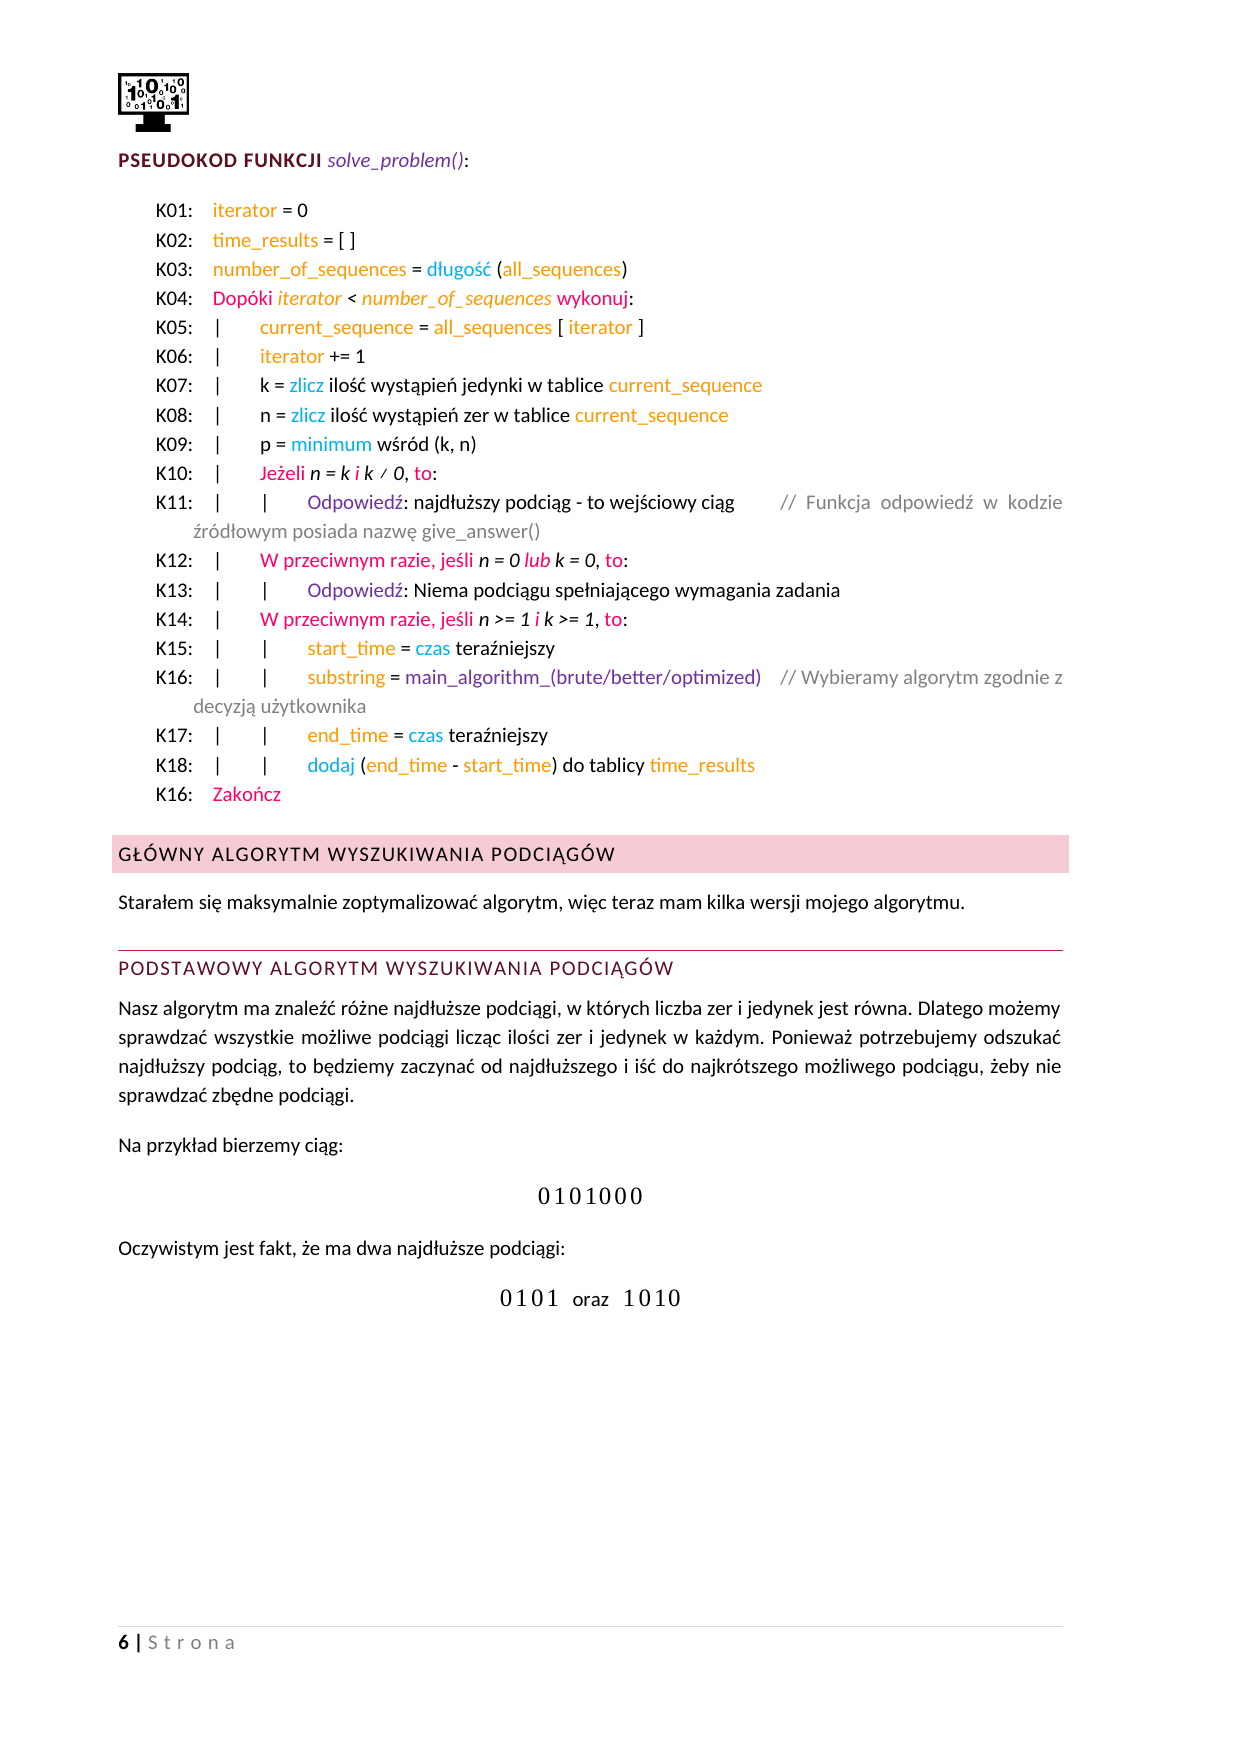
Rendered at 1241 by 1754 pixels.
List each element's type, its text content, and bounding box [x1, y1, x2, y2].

picture [118, 73, 189, 132]
text Na przykład bierzemy ciąg: [118, 1133, 1063, 1158]
list iterator = 0 [156, 198, 1063, 223]
list | | substring = main_algorithm_(brute/better/optimized) // Wybieramy algorytm zgodnie z decyzją użytkownika [156, 664, 1063, 719]
list Dopóki iterator < number_of_sequences wykonuj: [156, 285, 1063, 311]
list | k = zlicz ilość wystąpień jedynki w tablice current_sequence [156, 373, 1063, 398]
list | W przeciwnym razie, jeśli n >= 1 i k >= 1, to: [156, 606, 1063, 631]
subtitle Podstawowy algorytm wyszukiwania podciągów [118, 951, 1063, 981]
list | | start_time = czas teraźniejszy [156, 635, 1063, 661]
text Nasz algorytm ma znaleźć różne najdłuższe podciągi, w których liczba zer i jedynek jest równa. Dlatego możemy sprawdzać wszystkie możliwe podciągi licząc ilości zer i jedynek w każdym. Ponieważ potrzebujemy odszukać najdłuższy podciąg, to będziemy zaczynać od najdłuższego i iść do najkrótszego możliwego podciągu, żeby nie sprawdzać zbędne podciągi. [118, 995, 1063, 1108]
list | iterator += 1 [156, 343, 1063, 369]
list number_of_sequences = długość (all_sequences) [156, 256, 1063, 281]
text oraz [118, 1285, 1063, 1312]
text Pseudokod funkcji solve_problem(): [118, 148, 1063, 173]
text Oczywistym jest fakt, że ma dwa najdłuższe podciągi: [118, 1235, 1063, 1260]
list | current_sequence = all_sequences [ iterator ] [156, 314, 1063, 340]
subtitle Główny algorytm wyszukiwania podciągów [118, 841, 1063, 867]
list | p = minimum wśród (k, n) [156, 431, 1063, 456]
list | | Odpowiedź: Niema podciągu spełniającego wymagania zadania [156, 577, 1063, 602]
list | W przeciwnym razie, jeśli n = 0 lub k = 0, to: [156, 548, 1063, 573]
list | | end_time = czas teraźniejszy [156, 723, 1063, 748]
text Starałem się maksymalnie zoptymalizować algorytm, więc teraz mam kilka wersji mojego algorytmu. [118, 889, 1063, 915]
list | | Odpowiedź: najdłuższy podciąg - to wejściowy ciąg // Funkcja odpowiedź w kodzie źródłowym posiada nazwę give_answer() [156, 489, 1063, 544]
list | Jeżeli n = k i k ≠ 0, to: [156, 460, 1063, 486]
list Zakończ [156, 781, 1063, 806]
list | n = zlicz ilość wystąpień zer w tablice current_sequence [156, 402, 1063, 427]
list time_results = [ ] [156, 227, 1063, 252]
list | | dodaj (end_time - start_time) do tablicy time_results [156, 752, 1063, 777]
